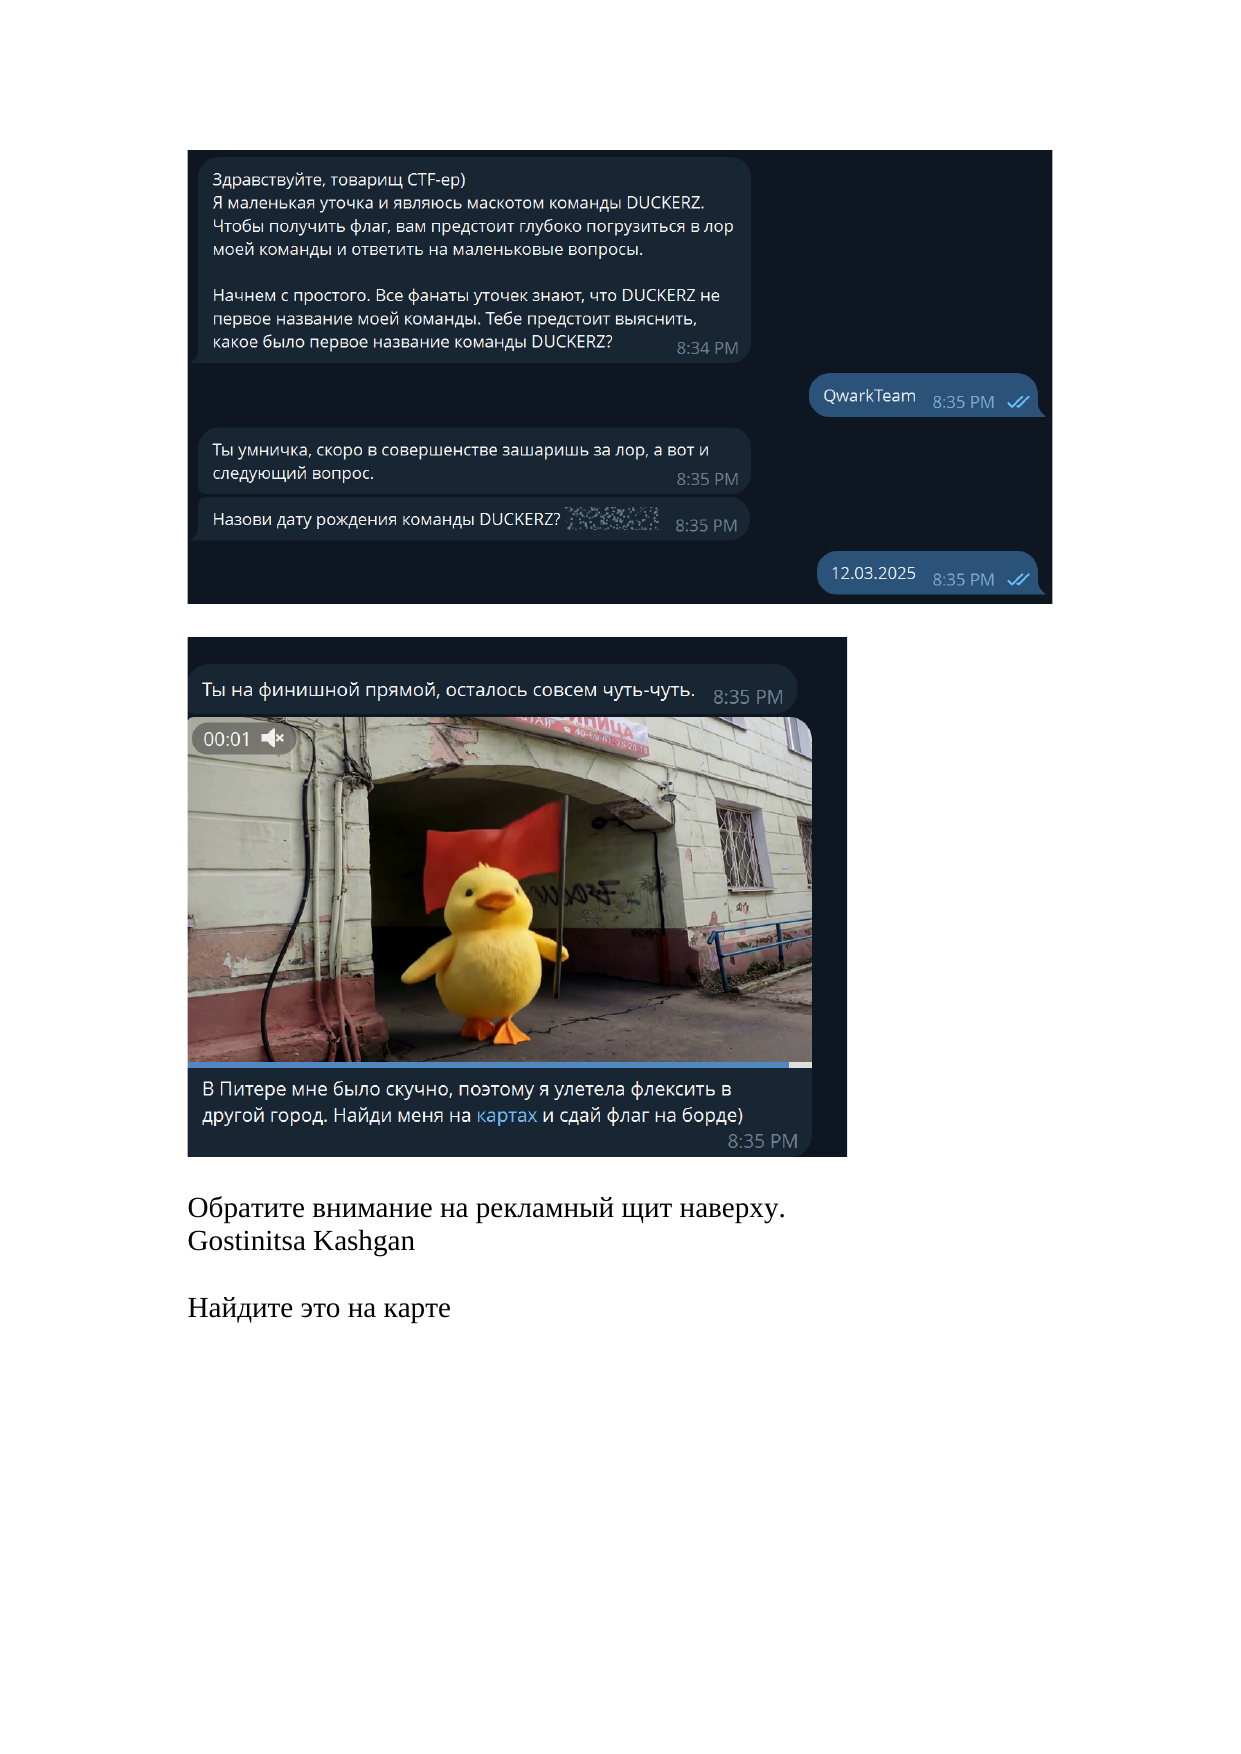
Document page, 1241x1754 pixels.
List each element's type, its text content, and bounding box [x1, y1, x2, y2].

picture [187, 637, 848, 1157]
text Gostinitsa Kashgan [187, 1223, 1053, 1257]
picture [187, 150, 1053, 604]
text Обратите внимание на рекламный щит наверху. [187, 1190, 1053, 1223]
text Найдите это на карте [187, 1290, 1053, 1324]
